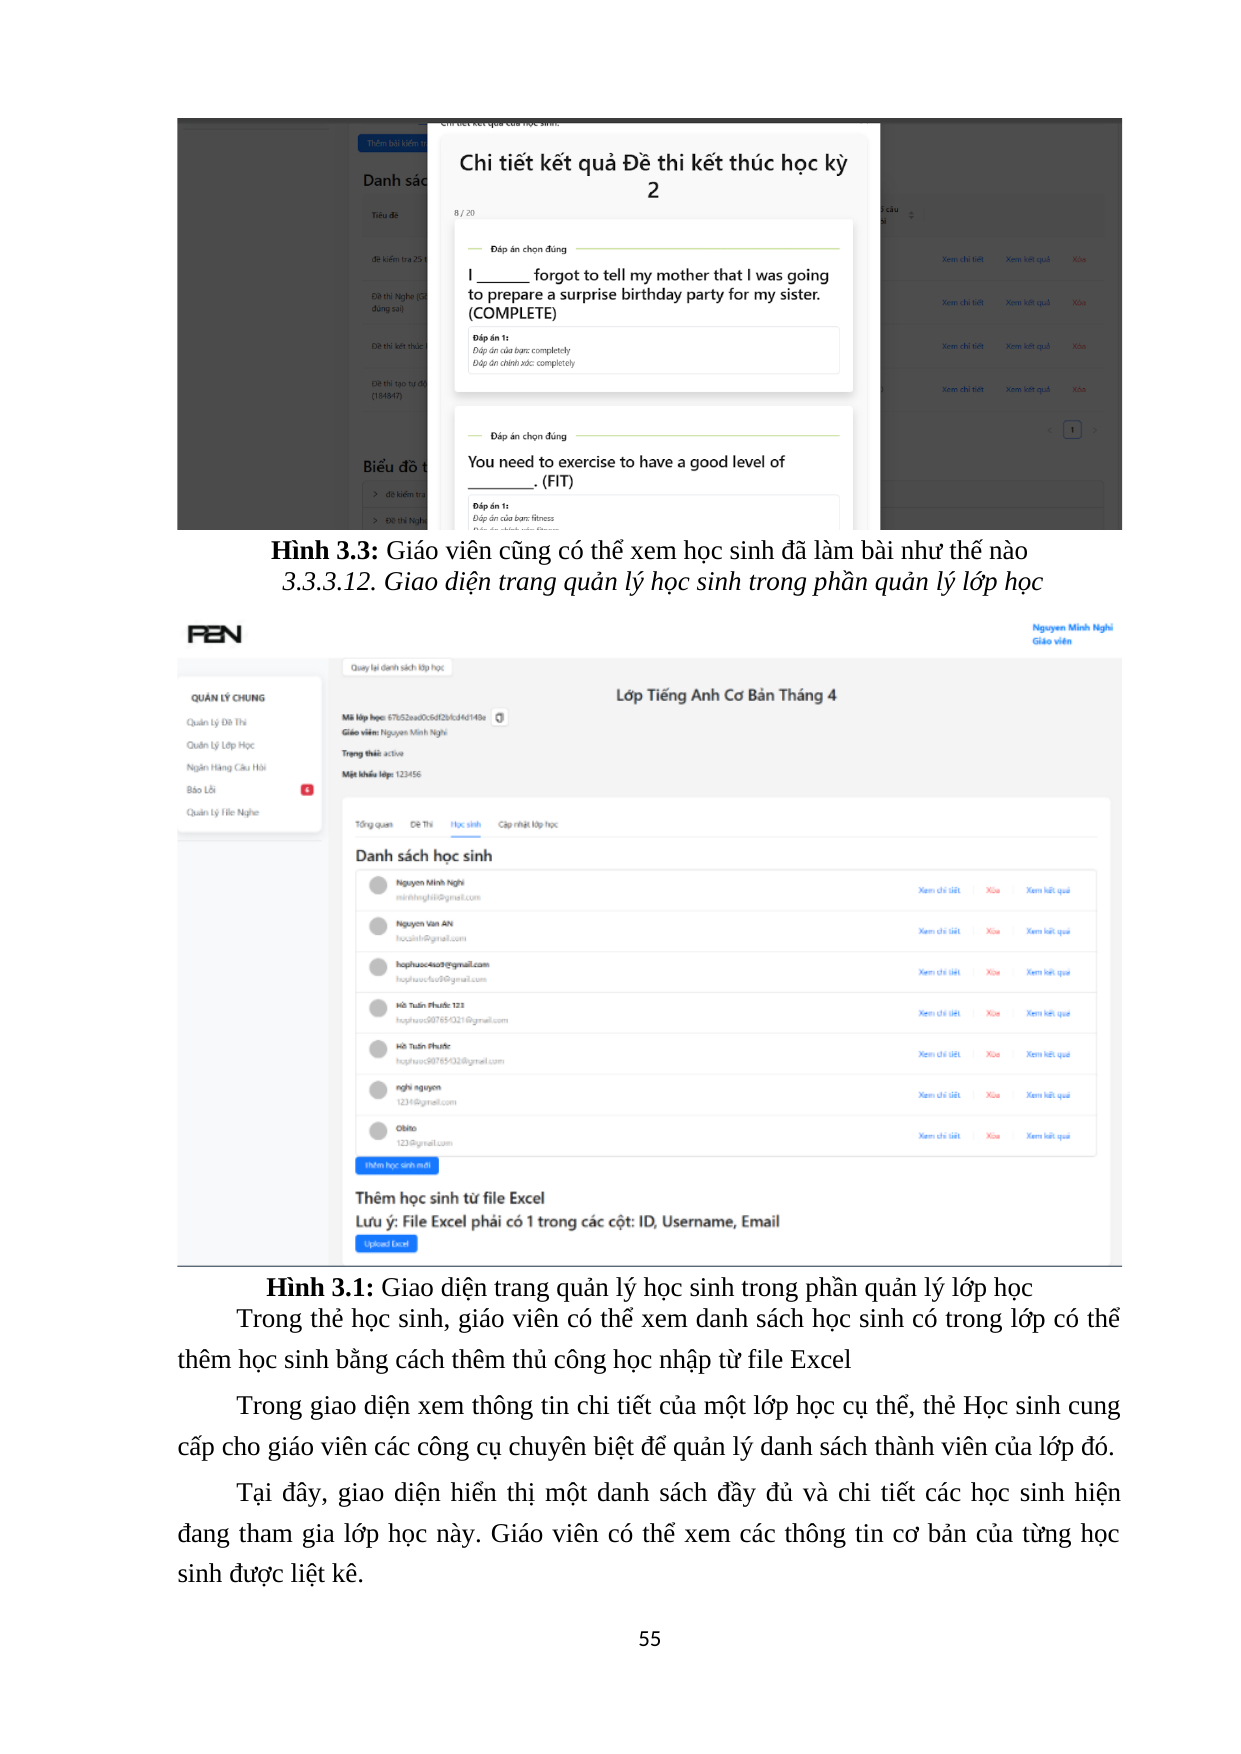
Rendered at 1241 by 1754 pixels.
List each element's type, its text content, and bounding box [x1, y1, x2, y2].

text Giao diện trang quản lý học sinh trong phần quản lý lớp học [177, 1271, 1122, 1302]
text Trong thẻ học sinh, giáo viên có thể xem danh sách học sinh có trong lớp có thể thêm học sinh bằng cách thêm thủ công học nhập từ file Excel [177, 1302, 1122, 1374]
picture [177, 118, 1123, 530]
picture [177, 618, 1123, 1267]
text Tại đây, giao diện hiển thị một danh sách đầy đủ và chi tiết các học sinh hiện đang tham gia lớp học này. Giáo viên có thể xem các thông tin cơ bản của từng học sinh được liệt kê. [177, 1477, 1122, 1588]
text Giao diện trang quản lý học sinh trong phần quản lý lớp học [177, 565, 1122, 596]
text Trong giao diện xem thông tin chi tiết của một lớp học cụ thể, thẻ Học sinh cung cấp cho giáo viên các công cụ chuyên biệt để quản lý danh sách thành viên của lớp đó. [177, 1389, 1122, 1461]
text Giáo viên cũng có thể xem học sinh đã làm bài như thế nào [177, 534, 1122, 565]
